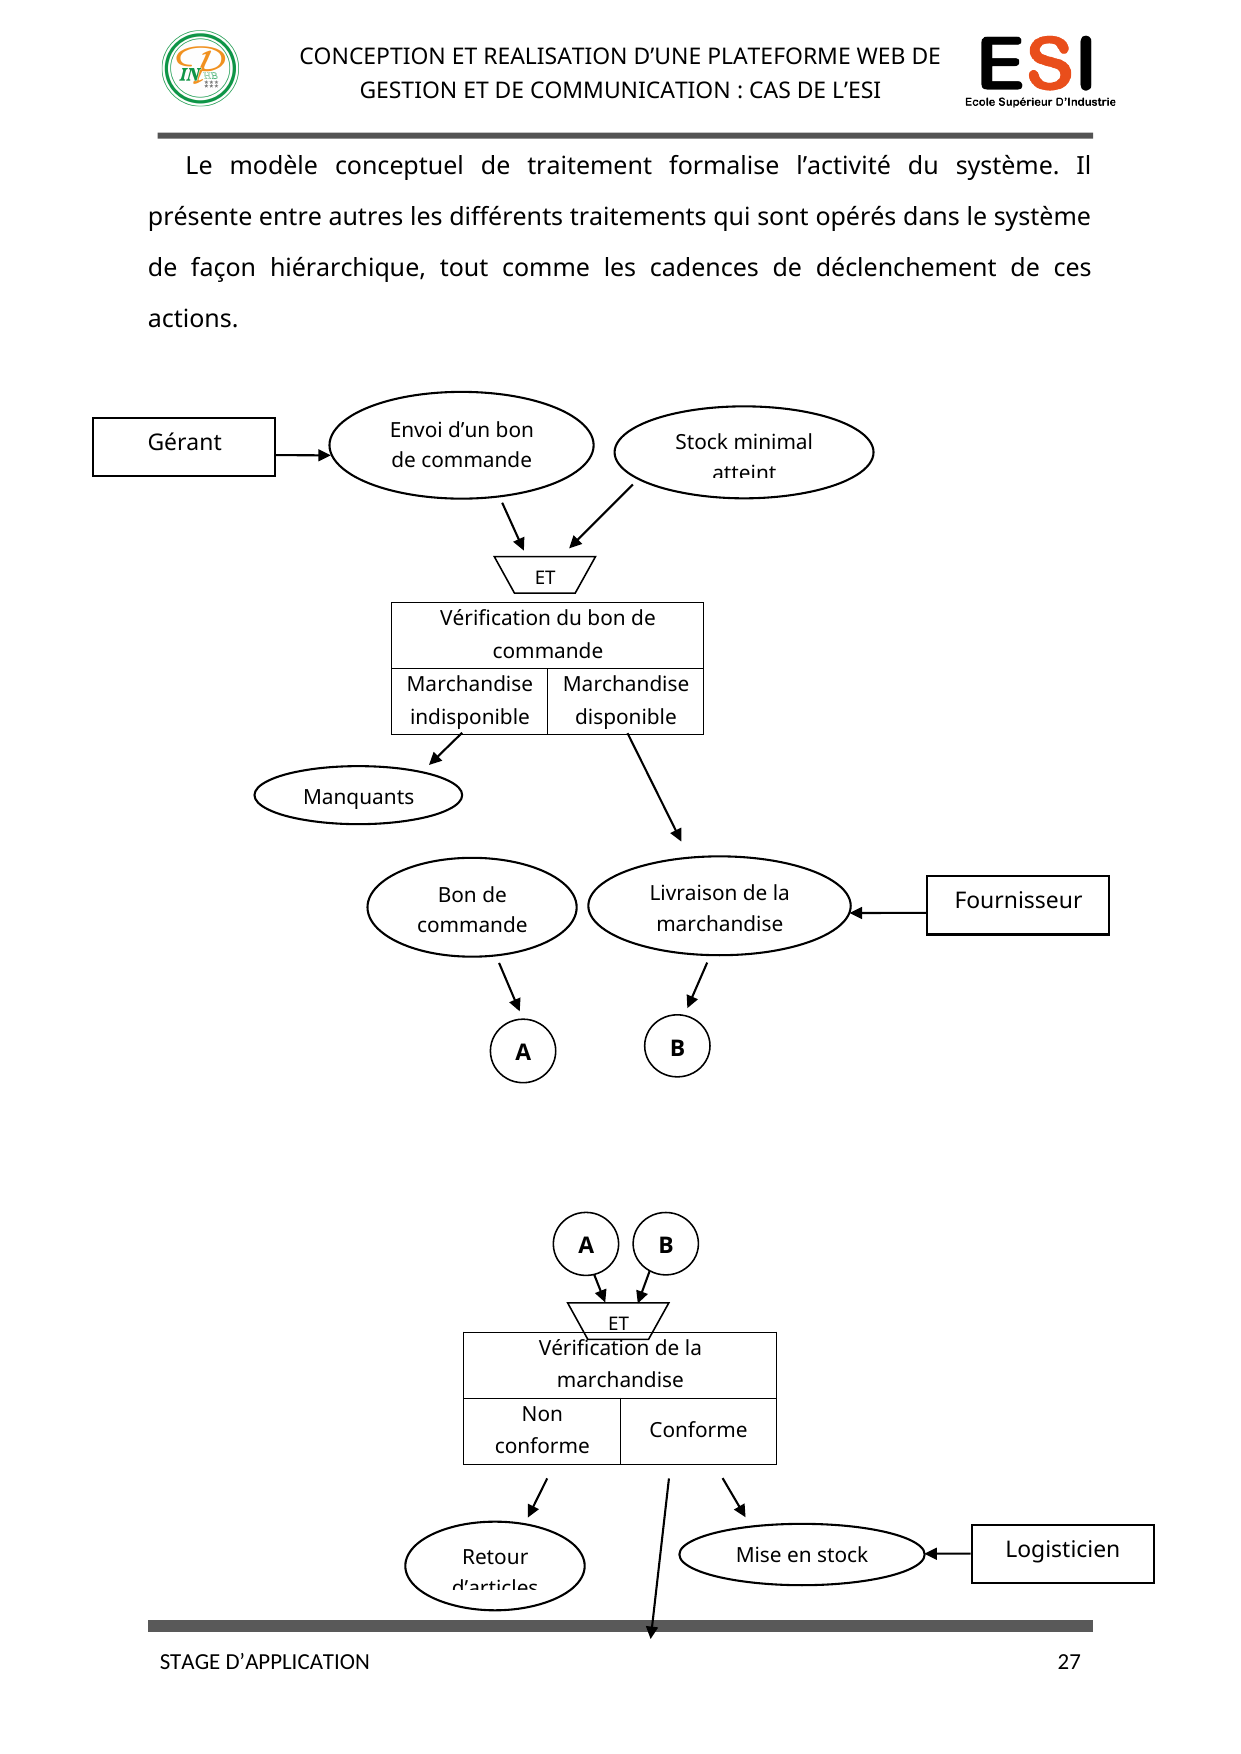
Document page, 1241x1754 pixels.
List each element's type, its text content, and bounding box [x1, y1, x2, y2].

table_cell Marchandise disponible [548, 669, 703, 734]
table_cell Non conforme [464, 1399, 620, 1463]
table_cell Conforme [621, 1399, 776, 1463]
picture [965, 35, 1116, 108]
table_cell Marchandise indisponible [392, 669, 547, 734]
table_header Vérification de la marchandise [464, 1333, 776, 1398]
table_header Vérification du bon de commande [392, 603, 703, 668]
text Le modèle conceptuel de traitement formalise l’activité du système. Il présente entre autres les différents traitements qui sont opérés dans le système de façon hiérarchique, tout comme les cadences de déclenchement de ces actions. [148, 148, 1093, 335]
picture [160, 28, 240, 108]
